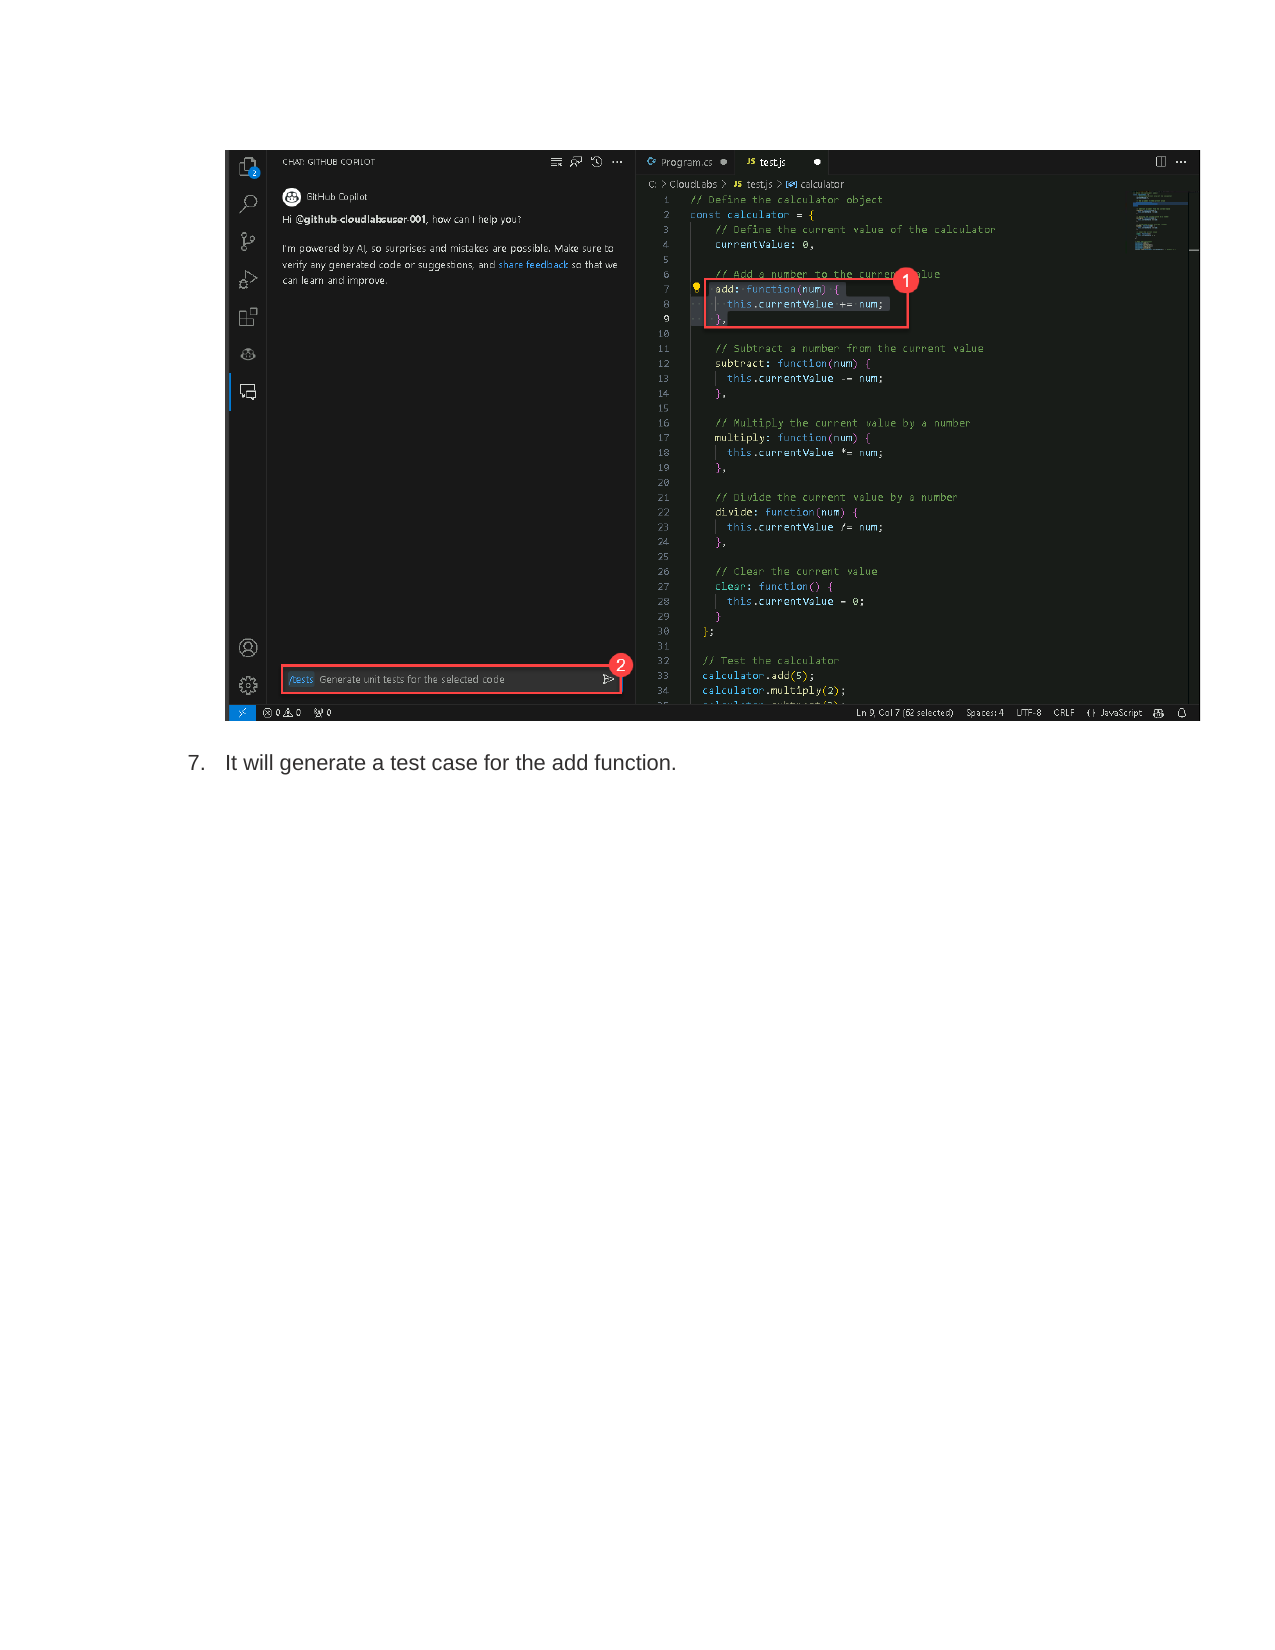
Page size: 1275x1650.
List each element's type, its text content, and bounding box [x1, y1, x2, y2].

picture [225, 150, 1200, 721]
list It will generate a test case for the add function. [187, 750, 1125, 775]
